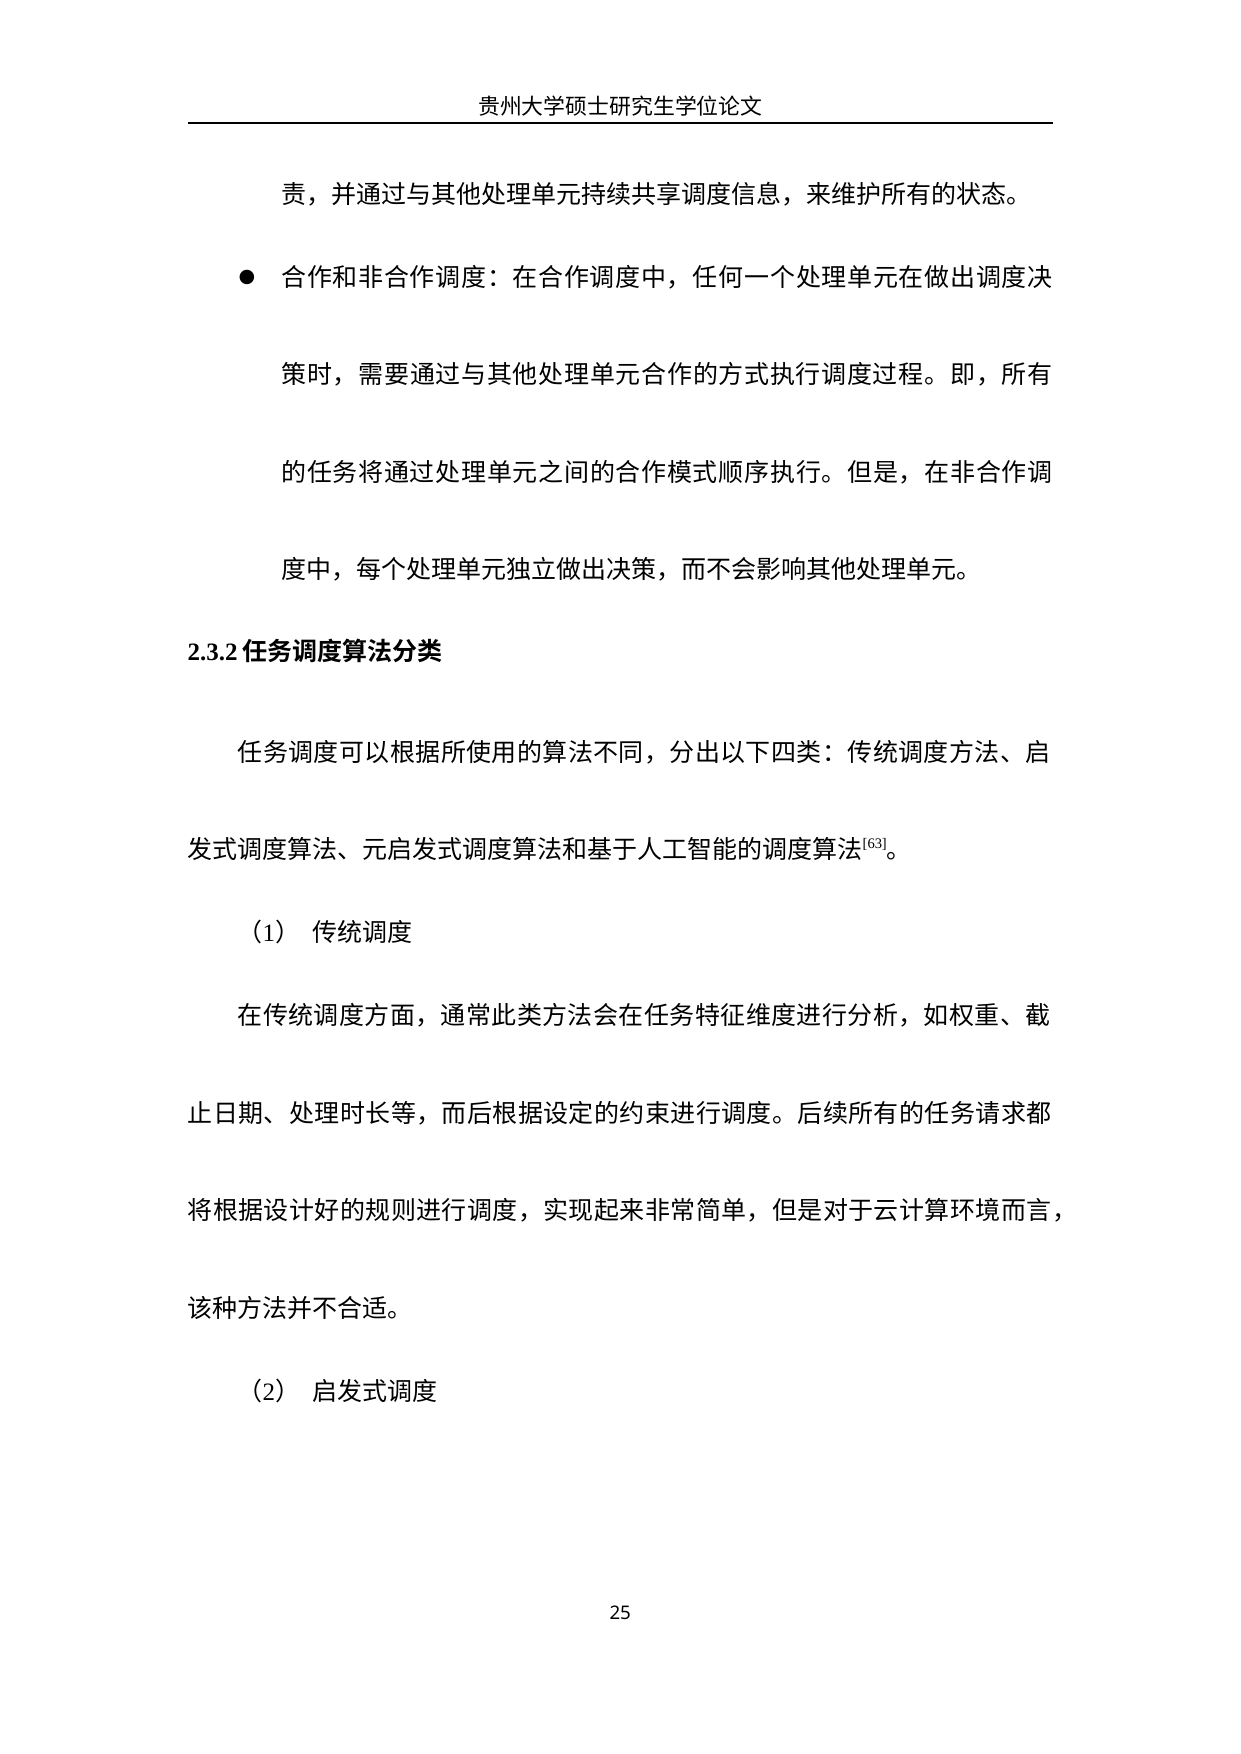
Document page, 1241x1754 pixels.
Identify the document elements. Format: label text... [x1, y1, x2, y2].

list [237, 160, 1053, 225]
text 任务调度可以根据所使用的算法不同，分出以下四类：传统调度方法、启发式调度算法、元启发式调度算法和基于人工智能的调度算法[63]。 [187, 718, 1053, 880]
text 在传统调度方面，通常此类方法会在任务特征维度进行分析，如权重、截止日期、处理时长等，而后根据设定的约束进行调度。后续所有的任务请求都将根据设计好的规则进行调度，实现起来非常简单，但是对于云计算环境而言，该种方法并不合适。 [187, 981, 1053, 1339]
list 合作和非合作调度：在合作调度中，任何一个处理单元在做出调度决策时，需要通过与其他处理单元合作的方式执行调度过程。即，所有的任务将通过处理单元之间的合作模式顺序执行。但是，在非合作调度中，每个处理单元独立做出决策，而不会影响其他处理单元。 [237, 243, 1053, 600]
list 传统调度 [237, 898, 1053, 963]
subtitle 2.3.2任务调度算法分类 [187, 618, 1053, 683]
list 启发式调度 [237, 1357, 1053, 1422]
